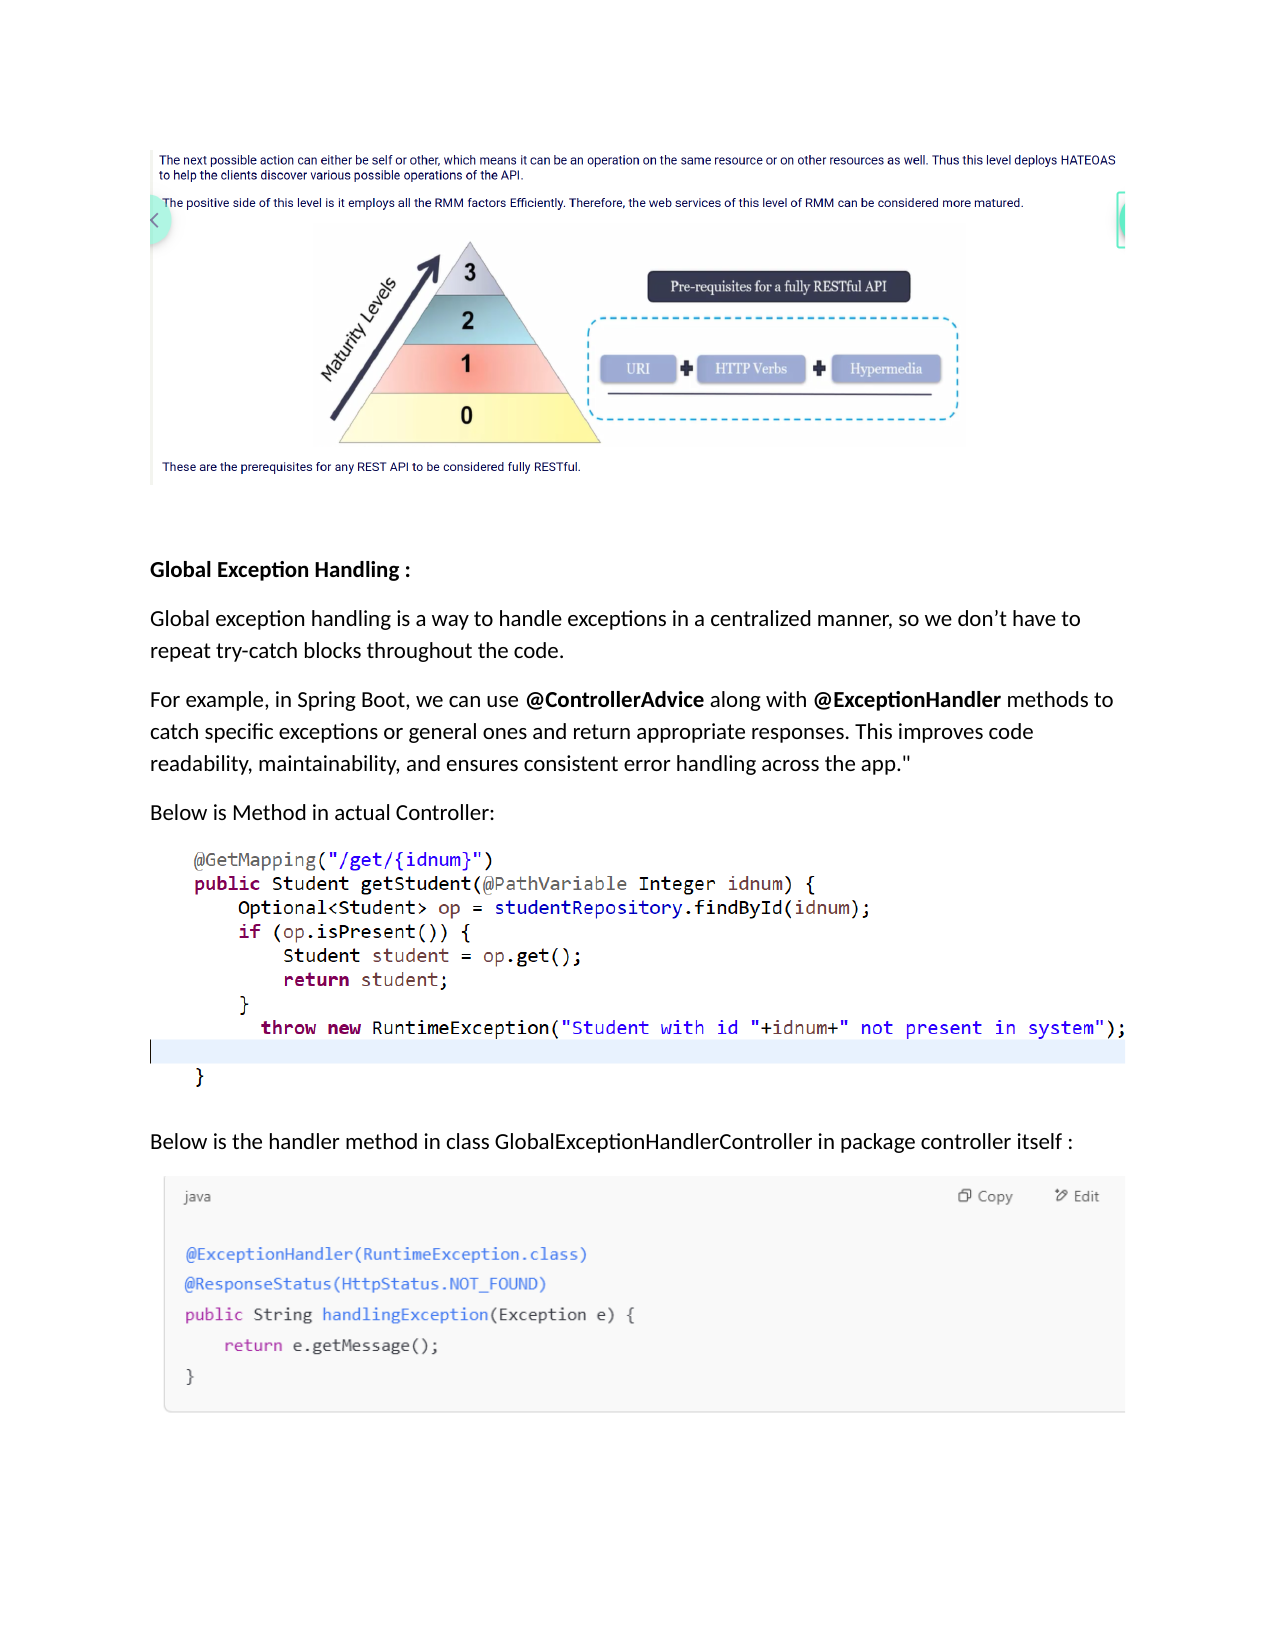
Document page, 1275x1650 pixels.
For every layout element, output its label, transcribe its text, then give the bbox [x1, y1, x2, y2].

text Global Exception Handling : [150, 555, 1125, 583]
text For example, in Spring Boot, we can use @ControllerAdvice along with @ExceptionHandler methods to catch specific exceptions or general ones and return appropriate responses. This improves code readability, maintainability, and ensures consistent error handling across the app." [150, 685, 1125, 777]
text Global exception handling is a way to handle exceptions in a centralized manner, so we don’t have to repeat try-catch blocks throughout the code. [150, 604, 1125, 664]
picture [150, 1176, 1125, 1438]
picture [150, 847, 1125, 1106]
text Below is Method in actual Controller: [150, 798, 1125, 826]
picture [150, 150, 1125, 485]
text Below is the handler method in class GlobalExceptionHandlerController in package controller itself : [150, 1127, 1125, 1155]
